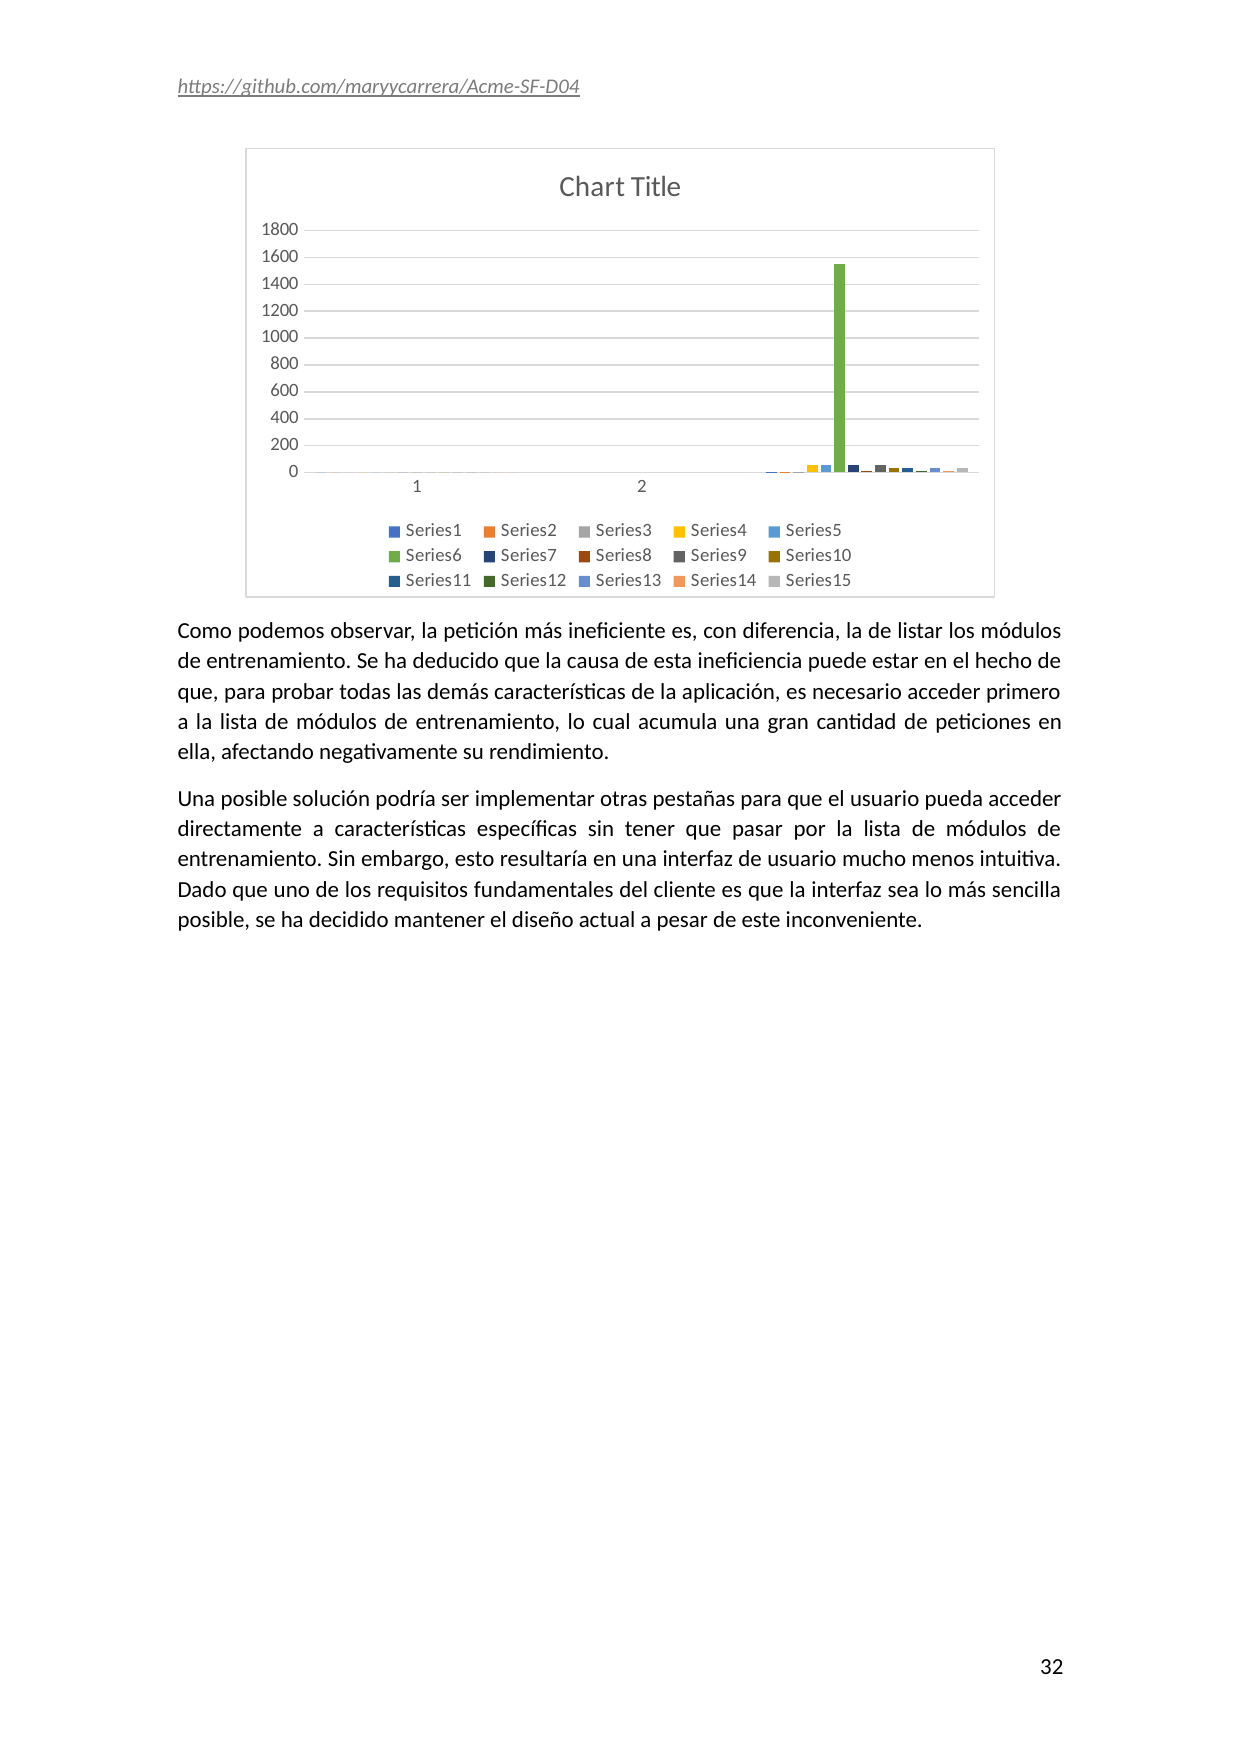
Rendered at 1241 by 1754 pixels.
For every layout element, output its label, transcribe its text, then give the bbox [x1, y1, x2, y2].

text Una posible solución podría ser implementar otras pestañas para que el usuario pueda acceder directamente a características específicas sin tener que pasar por la lista de módulos de entrenamiento. Sin embargo, esto resultaría en una interfaz de usuario mucho menos intuitiva. Dado que uno de los requisitos fundamentales del cliente es que la interfaz sea lo más sencilla posible, se ha decidido mantener el diseño actual a pesar de este inconveniente. [177, 784, 1063, 933]
text Como podemos observar, la petición más ineficiente es, con diferencia, la de listar los módulos de entrenamiento. Se ha deducido que la causa de esta ineficiencia puede estar en el hecho de que, para probar todas las demás características de la aplicación, es necesario acceder primero a la lista de módulos de entrenamiento, lo cual acumula una gran cantidad de peticiones en ella, afectando negativamente su rendimiento. [177, 616, 1063, 765]
